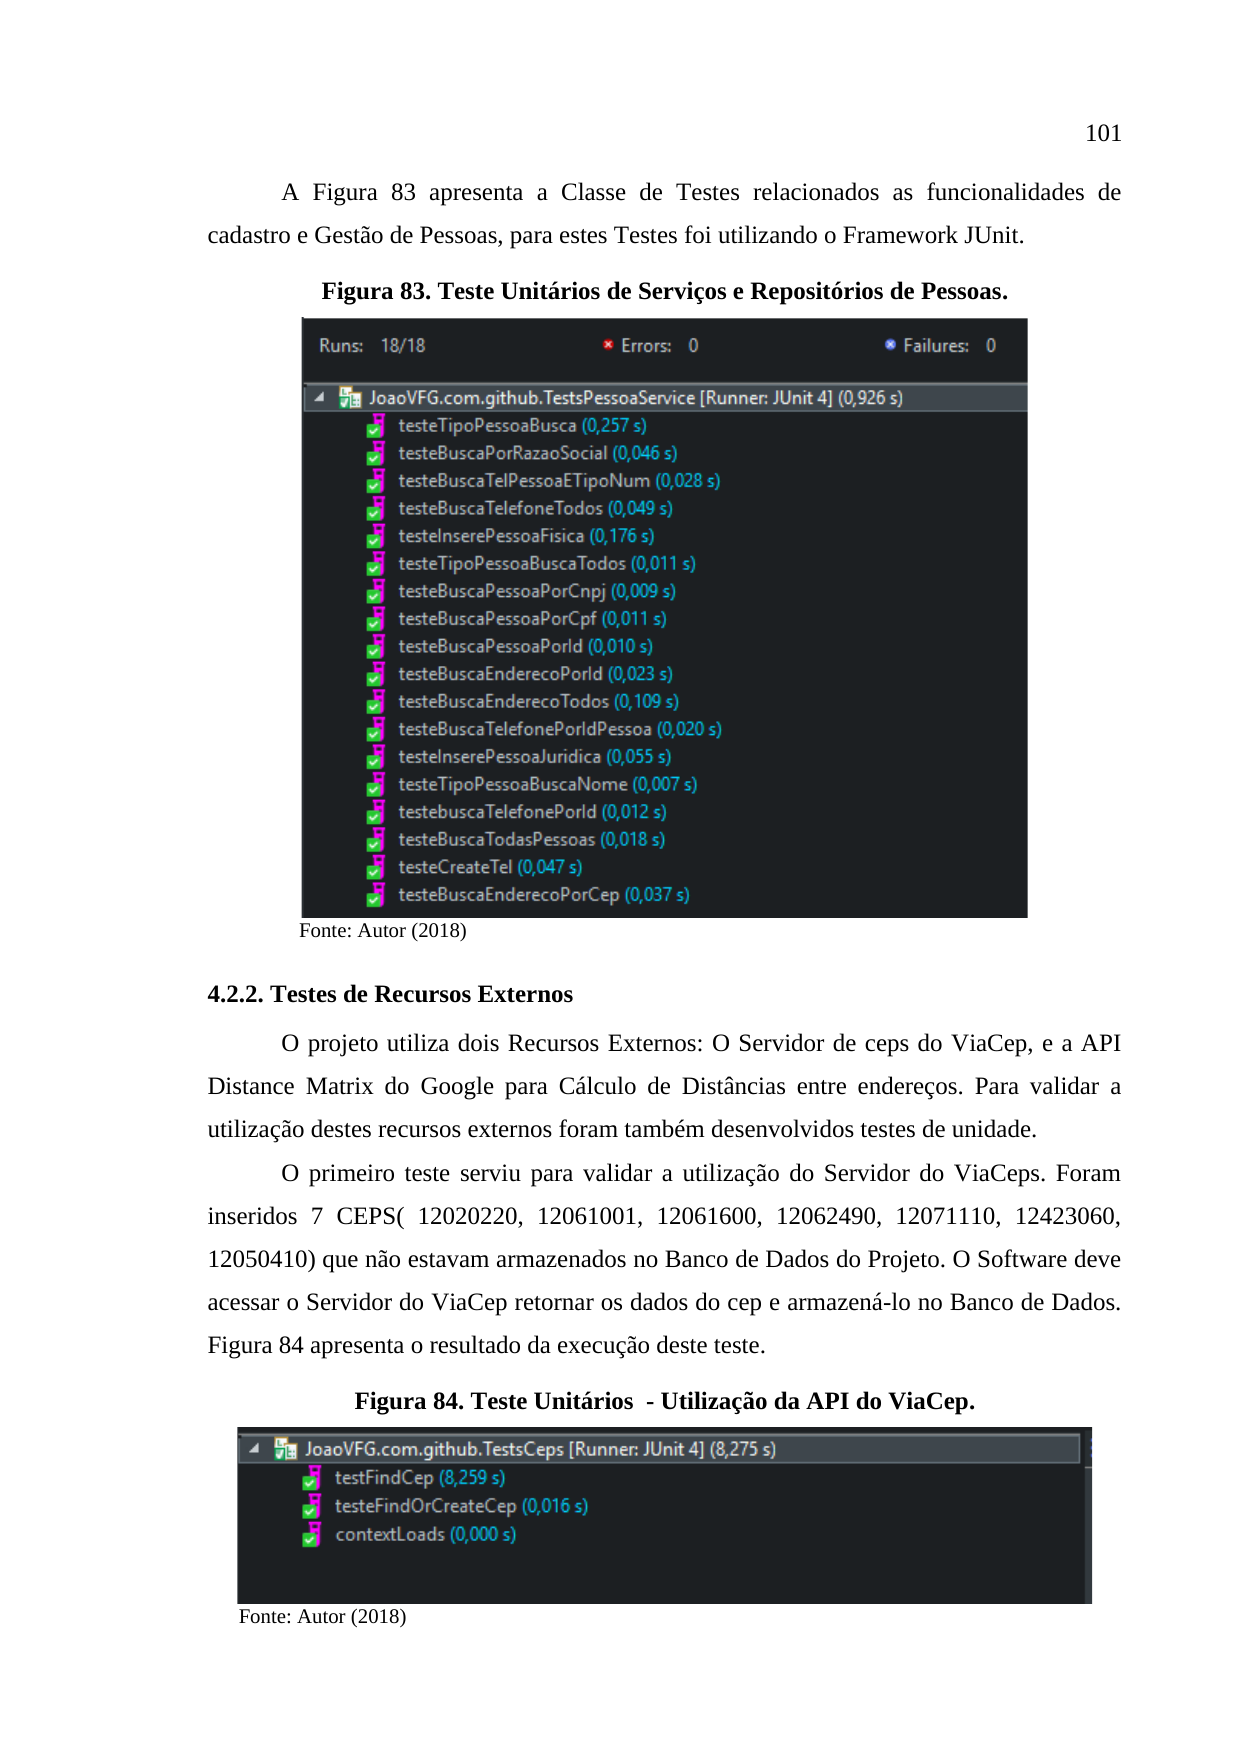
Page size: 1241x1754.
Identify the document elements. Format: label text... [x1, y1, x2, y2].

text O primeiro teste serviu para validar a utilização do Servidor do ViaCeps. Foram inseridos 7 CEPS( 12020220, 12061001, 12061600, 12062490, 12071110, 12423060, 12050410) que não estavam armazenados no Banco de Dados do Projeto. O Software deve acessar o Servidor do ViaCep retornar os dados do cep e armazená-lo no Banco de Dados. Figura 84 apresenta o resultado da execução deste teste. [207, 1158, 1122, 1359]
text Figura 84. Teste Unitários - Utilização da API do ViaCep. [207, 1386, 1122, 1414]
subtitle Testes de Recursos Externos [207, 979, 1122, 1008]
text O projeto utiliza dois Recursos Externos: O Servidor de ceps do ViaCep, e a API Distance Matrix do Google para Cálculo de Distâncias entre endereços. Para validar a utilização destes recursos externos foram também desenvolvidos testes de unidade. [207, 1028, 1122, 1143]
text Fonte: Autor (2018) [207, 1603, 1122, 1628]
text A Figura 83 apresenta a Classe de Testes relacionados as funcionalidades de cadastro e Gestão de Pessoas, para estes Testes foi utilizando o Framework JUnit. [207, 177, 1122, 249]
picture [237, 1427, 1093, 1604]
picture [301, 317, 1028, 918]
text Figura 83. Teste Unitários de Serviços e Repositórios de Pessoas. [207, 276, 1122, 305]
text Fonte: Autor (2018) [207, 918, 1122, 942]
